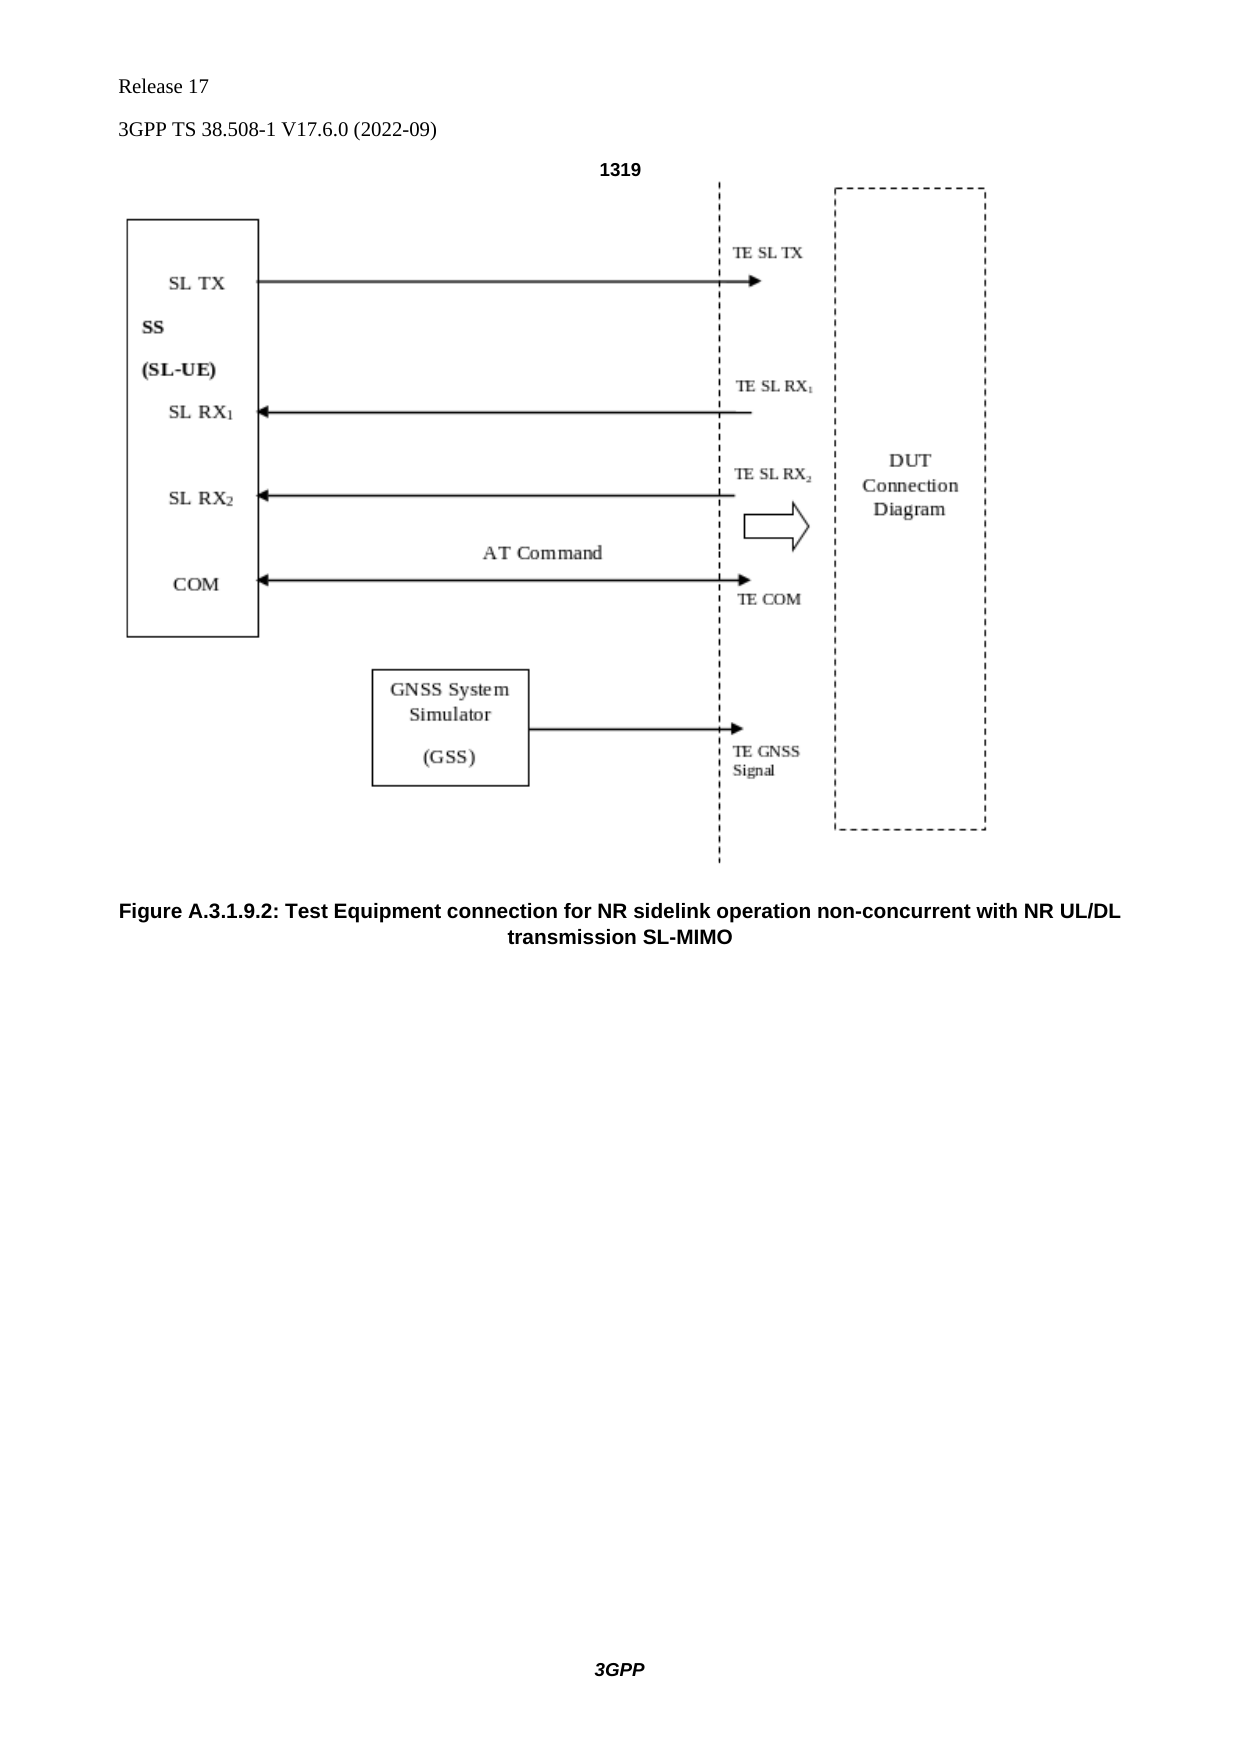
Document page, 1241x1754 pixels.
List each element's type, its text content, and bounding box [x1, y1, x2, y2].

text Figure A.3.1.9.2: Test Equipment connection for NR sidelink operation non-concurrent with NR UL/DL transmission SL-MIMO [118, 899, 1122, 949]
